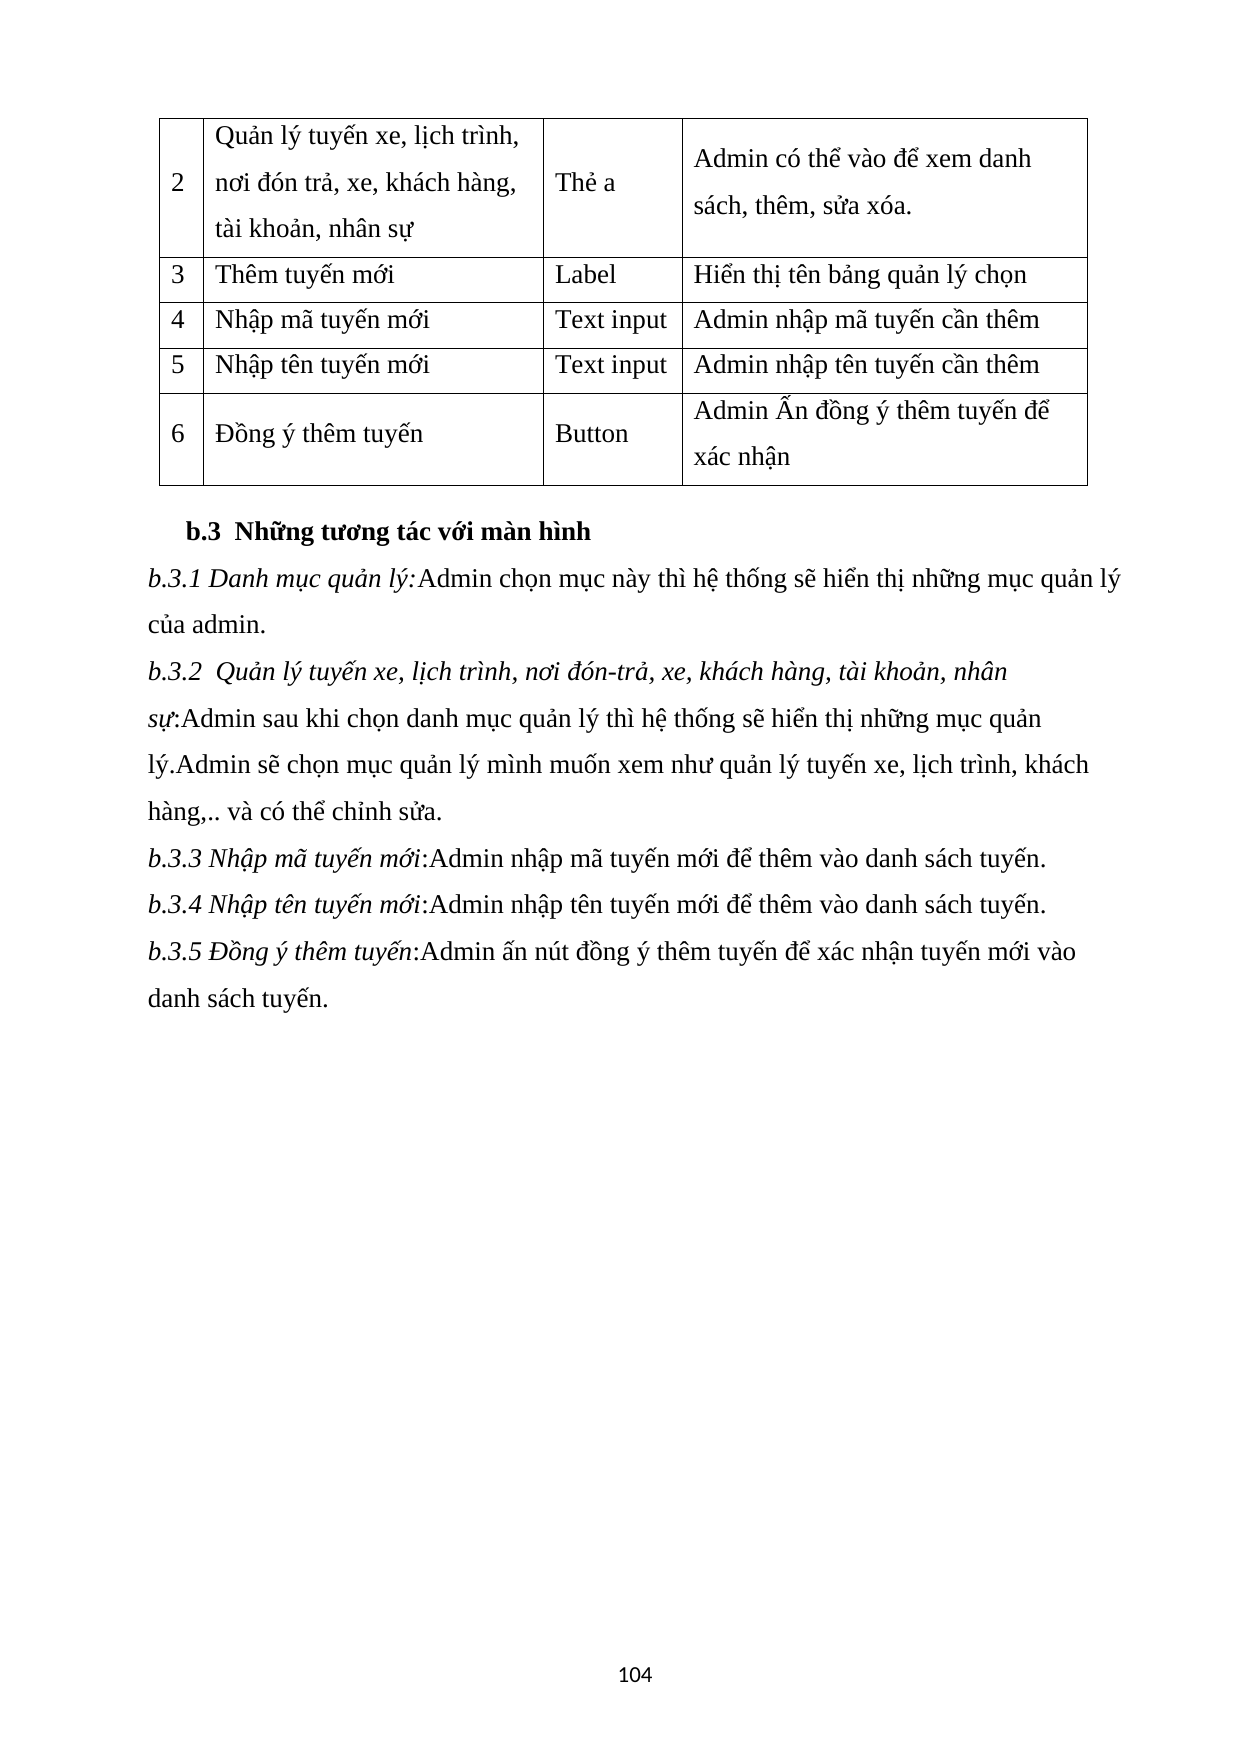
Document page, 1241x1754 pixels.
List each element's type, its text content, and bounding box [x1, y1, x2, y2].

table_cell Thẻ a [544, 119, 682, 257]
table_cell 6 [160, 394, 203, 485]
table_cell Thêm tuyến mới [204, 258, 543, 302]
text b.3.3 Nhập mã tuyến mới:Admin nhập mã tuyến mới để thêm vào danh sách tuyến. [148, 842, 1122, 873]
table_cell 5 [160, 349, 203, 393]
table_cell 4 [160, 303, 203, 347]
table_cell Admin nhập tên tuyến cần thêm [683, 349, 1087, 393]
table_cell Text input [544, 303, 682, 347]
table_cell Admin Ấn đồng ý thêm tuyến để xác nhận [683, 394, 1087, 485]
text b.3.4 Nhập tên tuyến mới:Admin nhập tên tuyến mới để thêm vào danh sách tuyến. [148, 889, 1122, 920]
table_cell Admin có thể vào để xem danh sách, thêm, sửa xóa. [683, 119, 1087, 257]
table_cell Admin nhập mã tuyến cần thêm [683, 303, 1087, 347]
text b.3 Những tương tác với màn hình [186, 515, 1122, 546]
table_cell 3 [160, 258, 203, 302]
table_cell Nhập mã tuyến mới [204, 303, 543, 347]
table_cell Label [544, 258, 682, 302]
text b.3.2 Quản lý tuyến xe, lịch trình, nơi đón-trả, xe, khách hàng, tài khoản, nhân sự:Admin sau khi chọn danh mục quản lý thì hệ thống sẽ hiển thị những mục quản lý.Admin sẽ chọn mục quản lý mình muốn xem như quản lý tuyến xe, lịch trình, khách hàng,.. và có thể chỉnh sửa. [148, 655, 1122, 826]
table_cell Button [544, 394, 682, 485]
text b.3.5 Đồng ý thêm tuyến:Admin ấn nút đồng ý thêm tuyến để xác nhận tuyến mới vào danh sách tuyến. [148, 935, 1122, 1013]
table_cell Hiển thị tên bảng quản lý chọn [683, 258, 1087, 302]
text b.3.1 Danh mục quản lý:Admin chọn mục này thì hệ thống sẽ hiển thị những mục quản lý của admin. [148, 562, 1122, 639]
table_cell Đồng ý thêm tuyến [204, 394, 543, 485]
table_cell Nhập tên tuyến mới [204, 349, 543, 393]
table_cell Text input [544, 349, 682, 393]
table_cell 2 [160, 119, 203, 257]
table_cell Quản lý tuyến xe, lịch trình, nơi đón trả, xe, khách hàng, tài khoản, nhân sự [204, 119, 543, 257]
